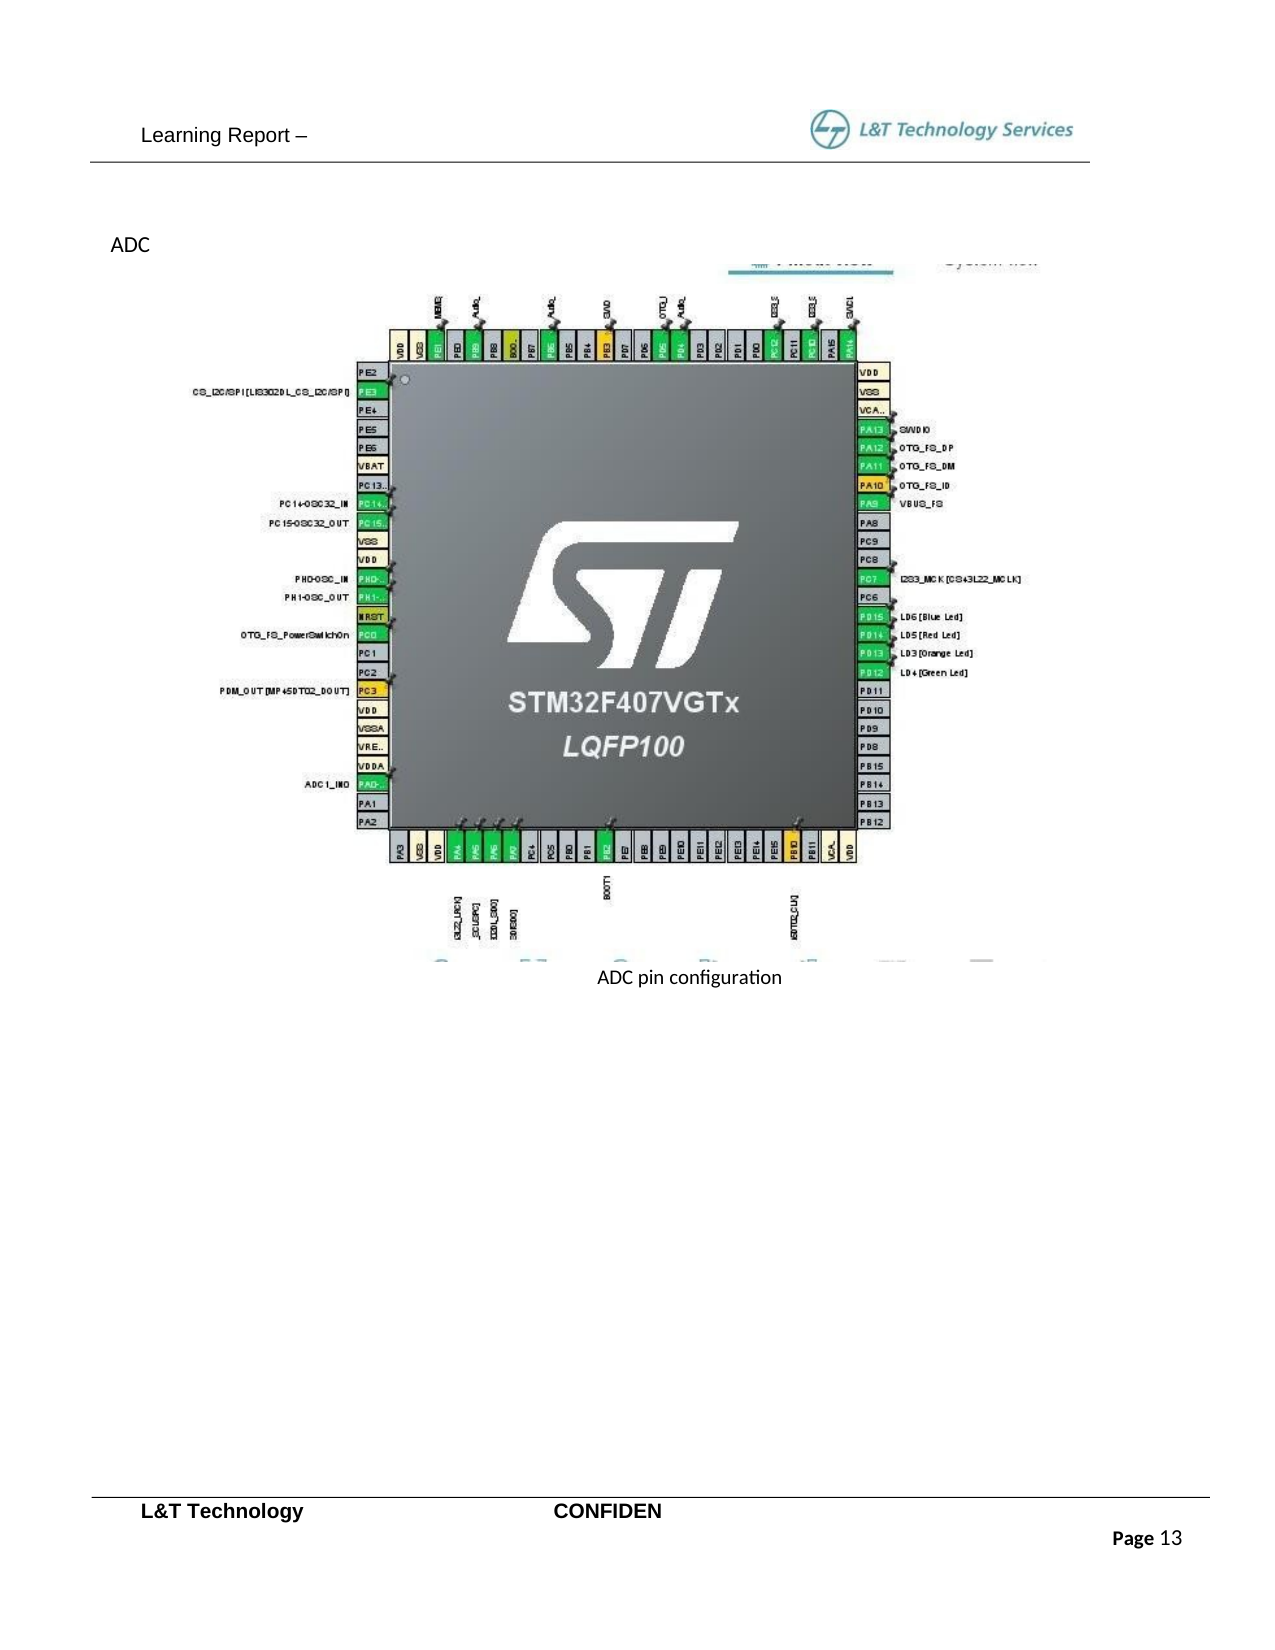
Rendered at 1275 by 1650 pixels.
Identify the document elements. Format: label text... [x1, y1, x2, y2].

picture [810, 109, 1074, 150]
text ADC [73, 230, 1273, 258]
picture [188, 264, 1048, 962]
text ADC pin configuration [466, 964, 876, 989]
